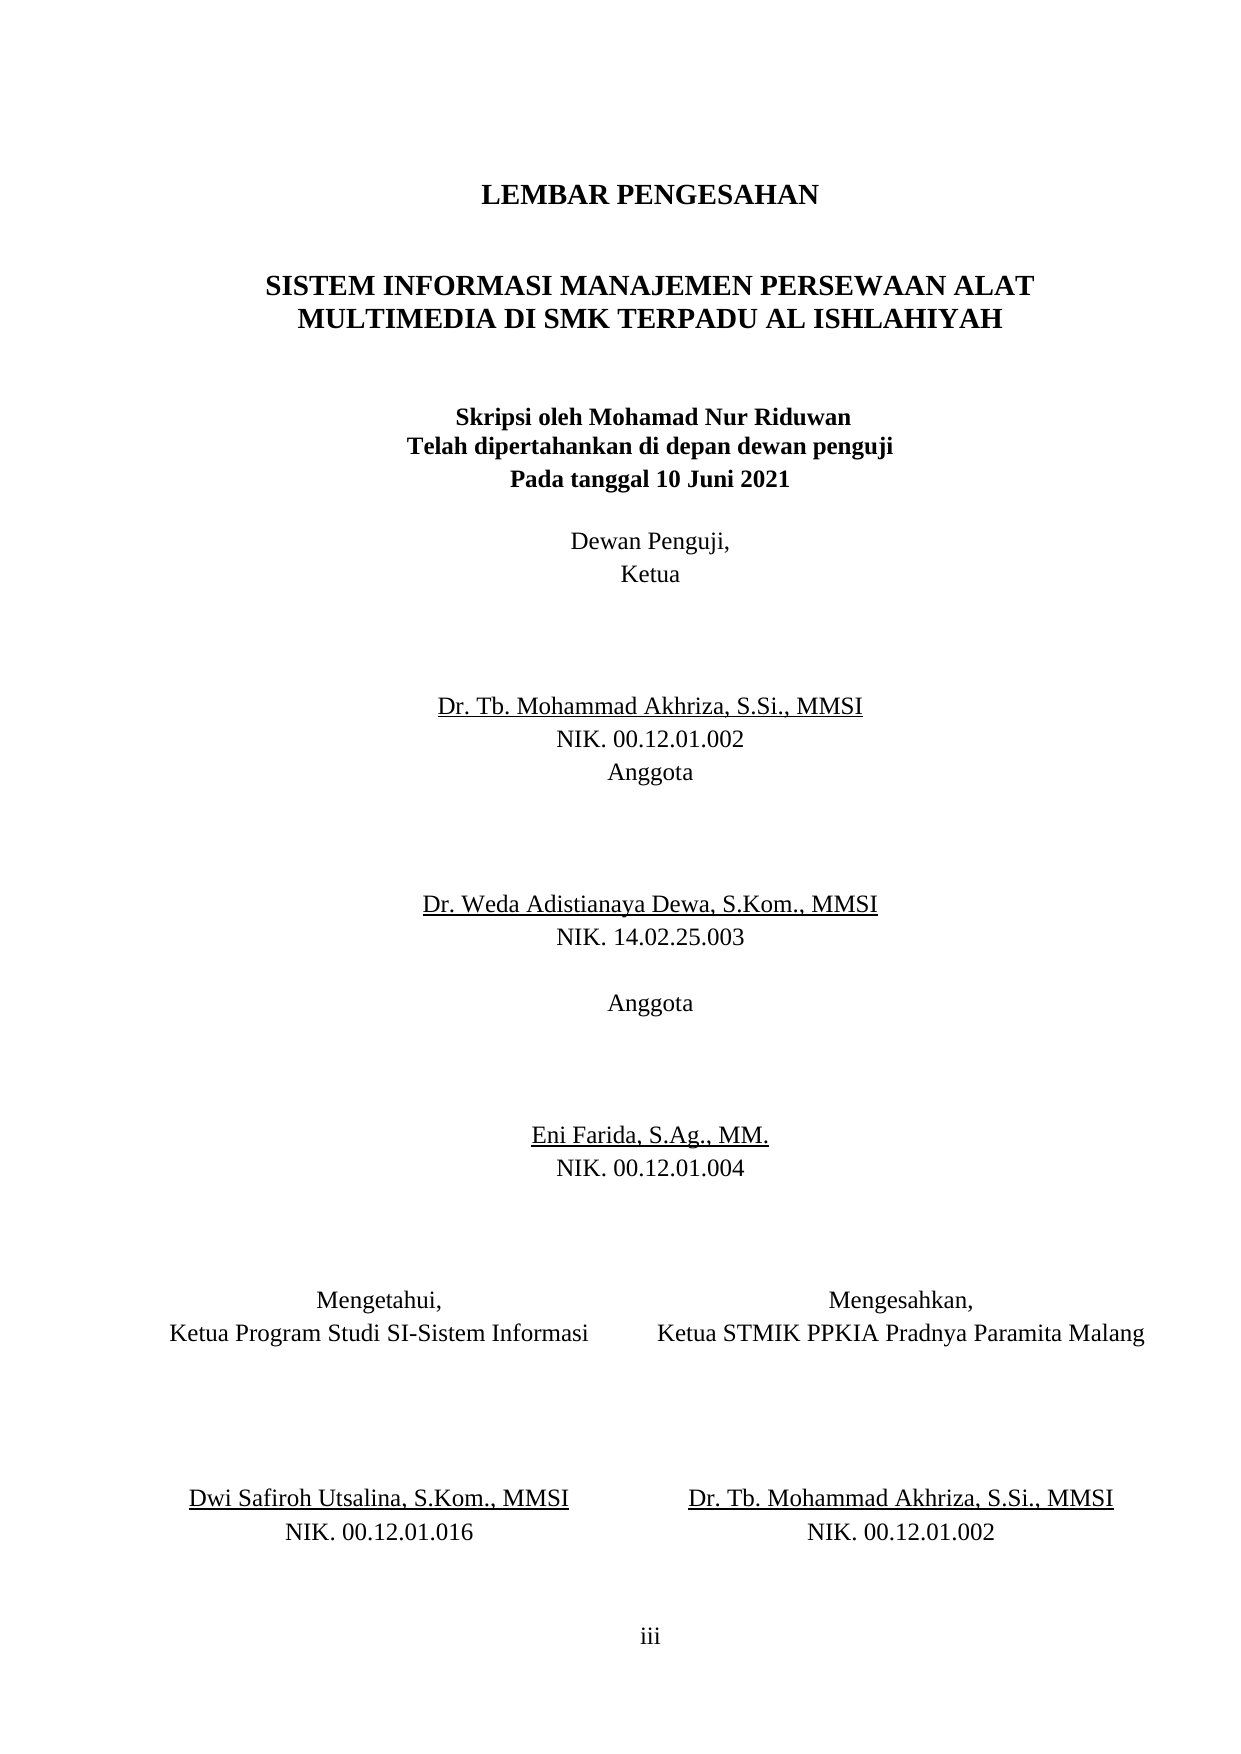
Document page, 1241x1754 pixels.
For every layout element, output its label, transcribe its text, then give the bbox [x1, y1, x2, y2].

subtitle LEMBAR PENGESAHAN [237, 177, 1063, 211]
table_cell Mengetahui, Ketua Program Studi SI-Sistem Informasi Dwi Safiroh Utsalina, S.Kom., MMSI NIK. 00.12.01.016 [128, 1285, 630, 1549]
text SISTEM INFORMASI MANAJEMEN PERSEWAAN ALAT MULTIMEDIA DI SMK TERPADU AL ISHLAHIYAH [237, 268, 1063, 335]
text Telah dipertahankan di depan dewan penguji [237, 431, 1063, 460]
table_cell Mengesahkan, Ketua STMIK PPKIA Pradnya Paramita Malang Dr. Tb. Mohammad Akhriza, S.Si., MMSI NIK. 00.12.01.002 [630, 1285, 1172, 1549]
text Skripsi oleh Mohamad Nur Riduwan [237, 402, 1063, 431]
table_header Dewan Penguji, Ketua Dr. Tb. Mohammad Akhriza, S.Si., MMSI NIK. 00.12.01.002 Anggota Dr. Weda Adistianaya Dewa, S.Kom., MMSI NIK. 14.02.25.003 Anggota Eni Farida, S.Ag., MM. NIK. 00.12.01.004 [128, 526, 1172, 1285]
text Pada tanggal 10 Juni 2021 [237, 464, 1063, 493]
